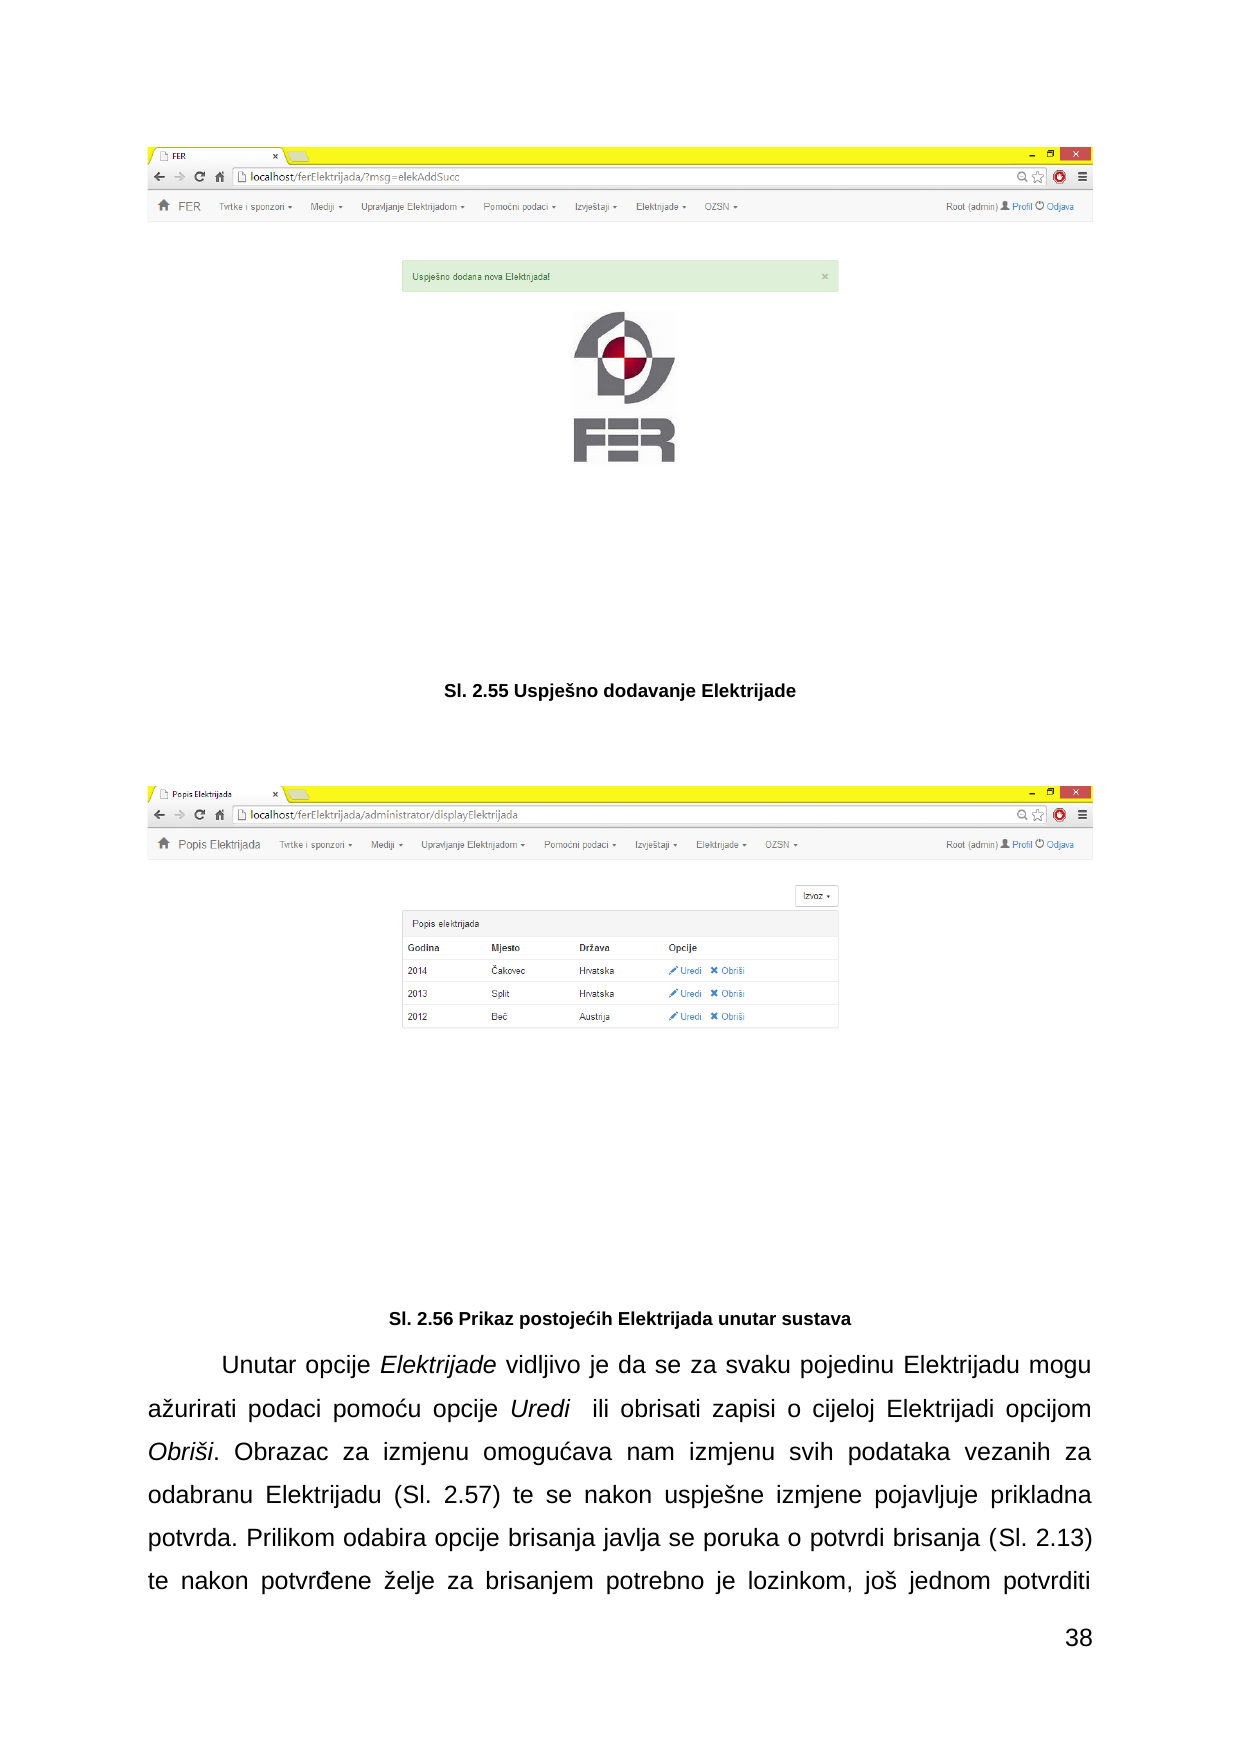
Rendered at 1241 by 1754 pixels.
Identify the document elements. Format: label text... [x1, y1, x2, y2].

picture [147, 786, 1093, 1283]
picture [147, 147, 1093, 645]
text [148, 1350, 1093, 1595]
